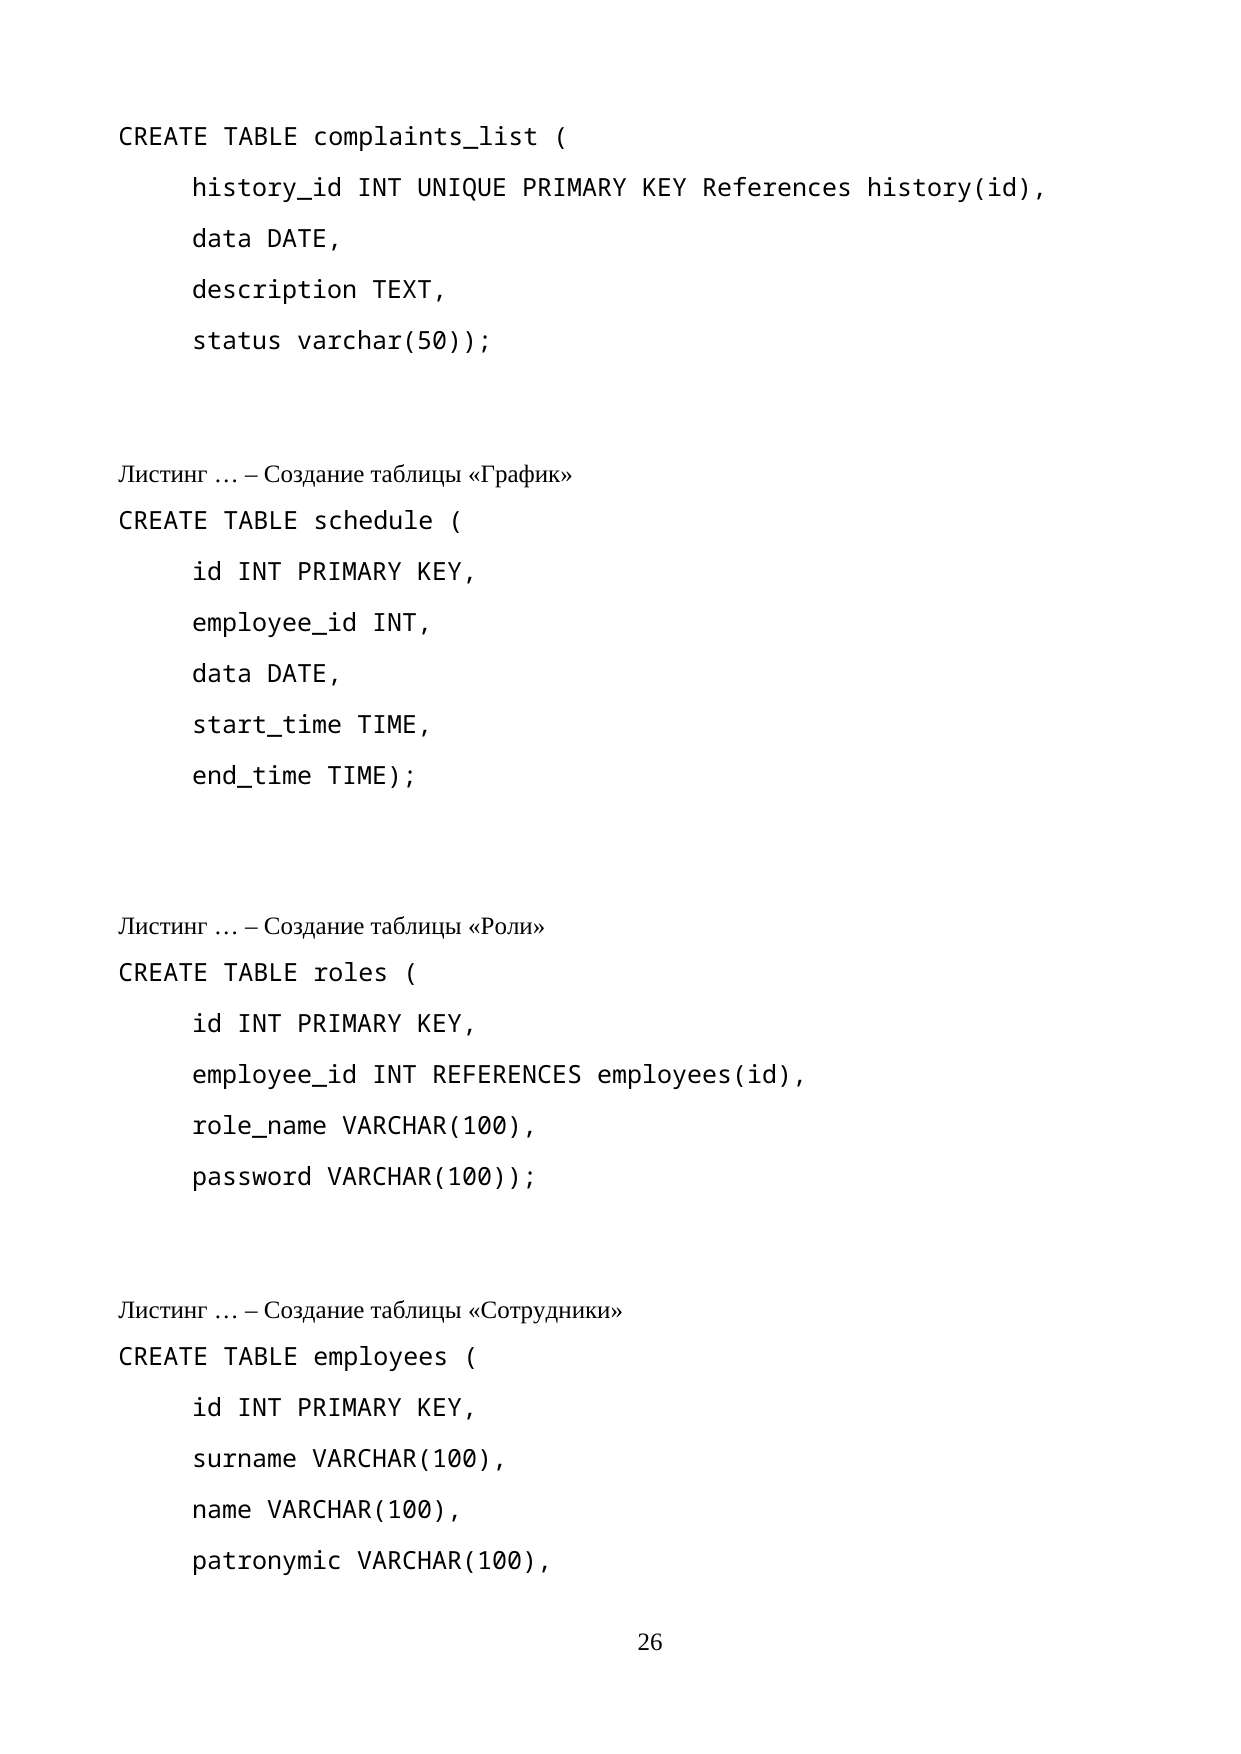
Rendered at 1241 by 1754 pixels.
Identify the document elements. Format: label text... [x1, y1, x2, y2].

text Листинг … – Создание таблицы «Сотрудники» [118, 1296, 1181, 1324]
text id INT PRIMARY KEY, [118, 1390, 1181, 1424]
text name VARCHAR(100), [118, 1492, 1181, 1526]
text id INT PRIMARY KEY, [118, 1005, 1181, 1039]
text password VARCHAR(100)); [118, 1158, 1181, 1192]
text start_time TIME, [118, 707, 1181, 741]
text description TEXT, [118, 271, 1181, 305]
text Листинг … – Создание таблицы «Роли» [118, 911, 1181, 940]
text CREATE TABLE complaints_list ( [118, 118, 1181, 152]
text employee_id INT REFERENCES employees(id), [118, 1056, 1181, 1090]
text data DATE, [118, 656, 1181, 690]
text CREATE TABLE roles ( [118, 954, 1181, 988]
text surname VARCHAR(100), [118, 1441, 1181, 1475]
text CREATE TABLE schedule ( [118, 503, 1181, 537]
text id INT PRIMARY KEY, [118, 554, 1181, 588]
text patronymic VARCHAR(100), [118, 1543, 1181, 1577]
text end_time TIME); [118, 758, 1181, 792]
text Листинг … – Создание таблицы «График» [118, 459, 1181, 488]
text role_name VARCHAR(100), [118, 1107, 1181, 1141]
text employee_id INT, [118, 605, 1181, 639]
text status varchar(50)); [118, 322, 1181, 356]
text data DATE, [118, 220, 1181, 254]
text CREATE TABLE employees ( [118, 1339, 1181, 1373]
text history_id INT UNIQUE PRIMARY KEY References history(id), [118, 169, 1181, 203]
